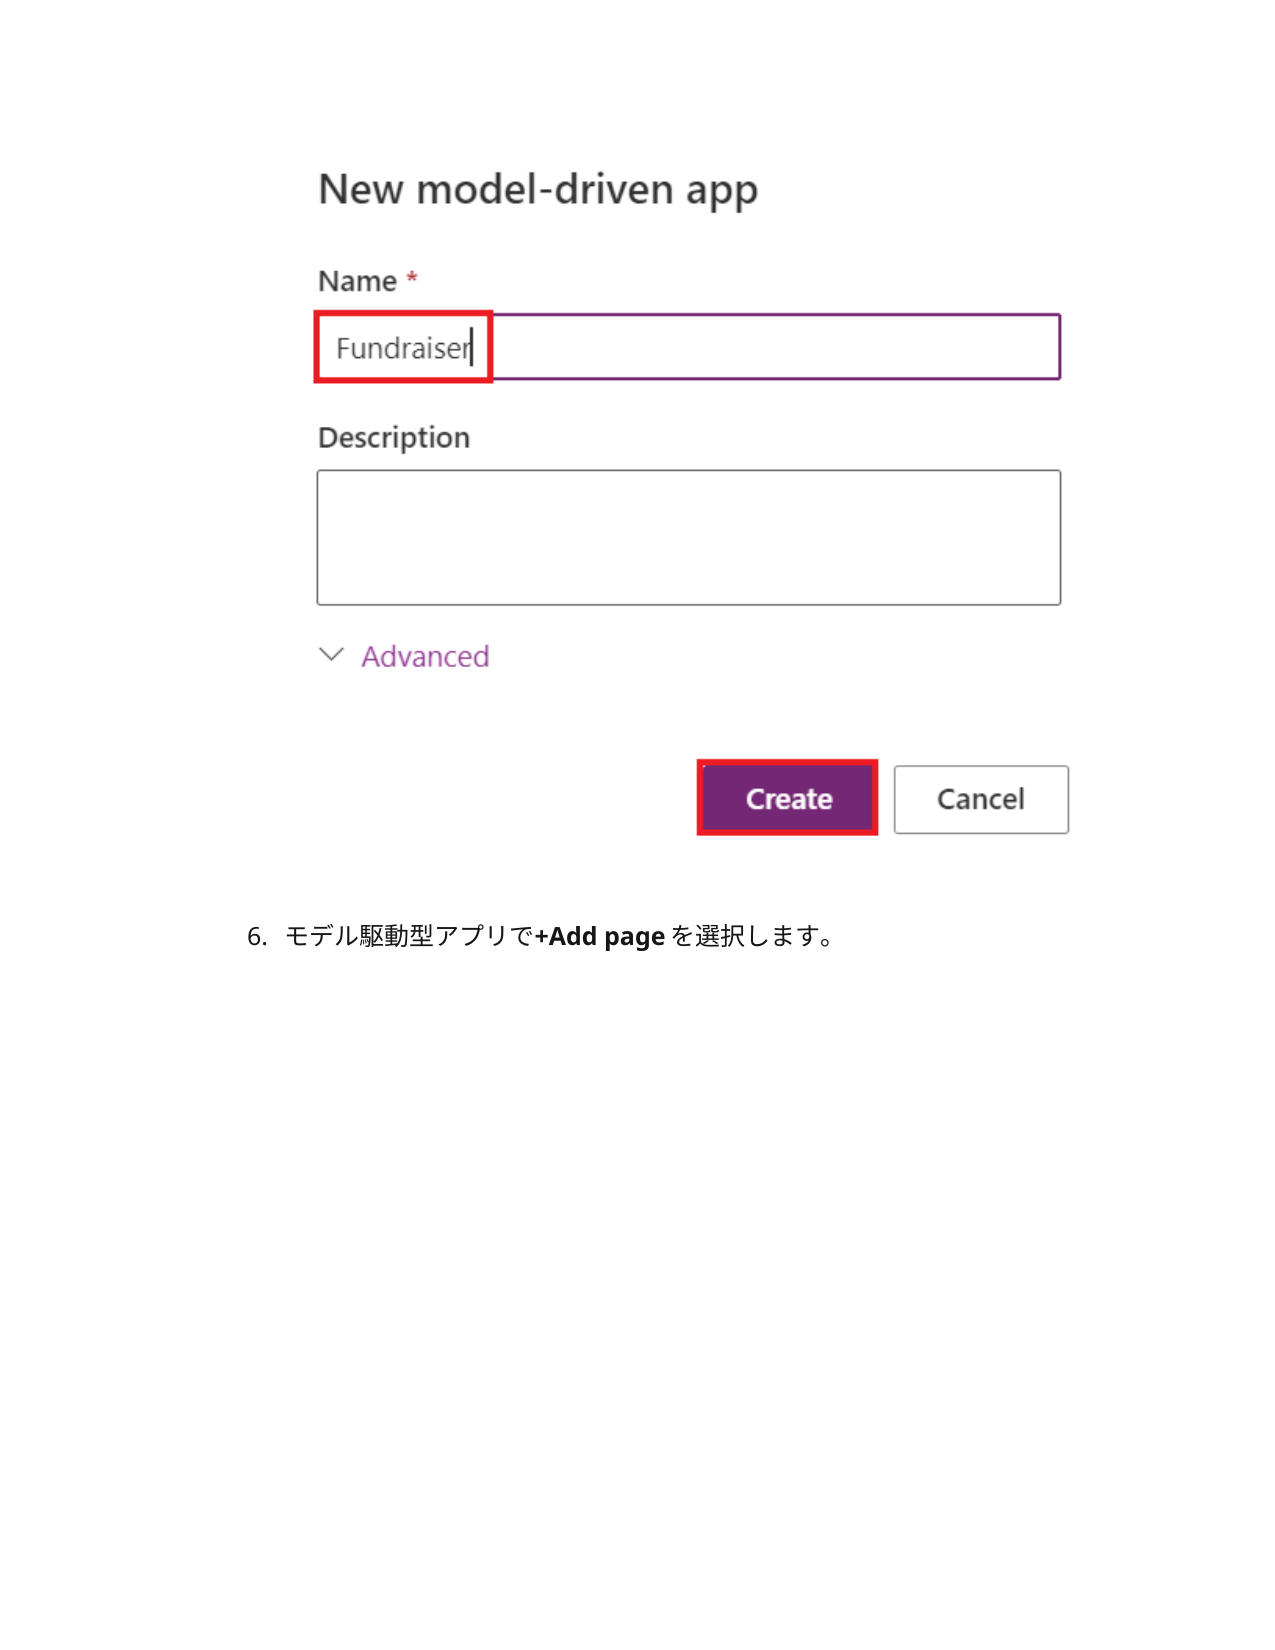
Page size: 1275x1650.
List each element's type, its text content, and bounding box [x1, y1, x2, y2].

list モデル駆動型アプリで+Add pageを選択します。 [247, 916, 1125, 952]
picture [284, 150, 1118, 872]
